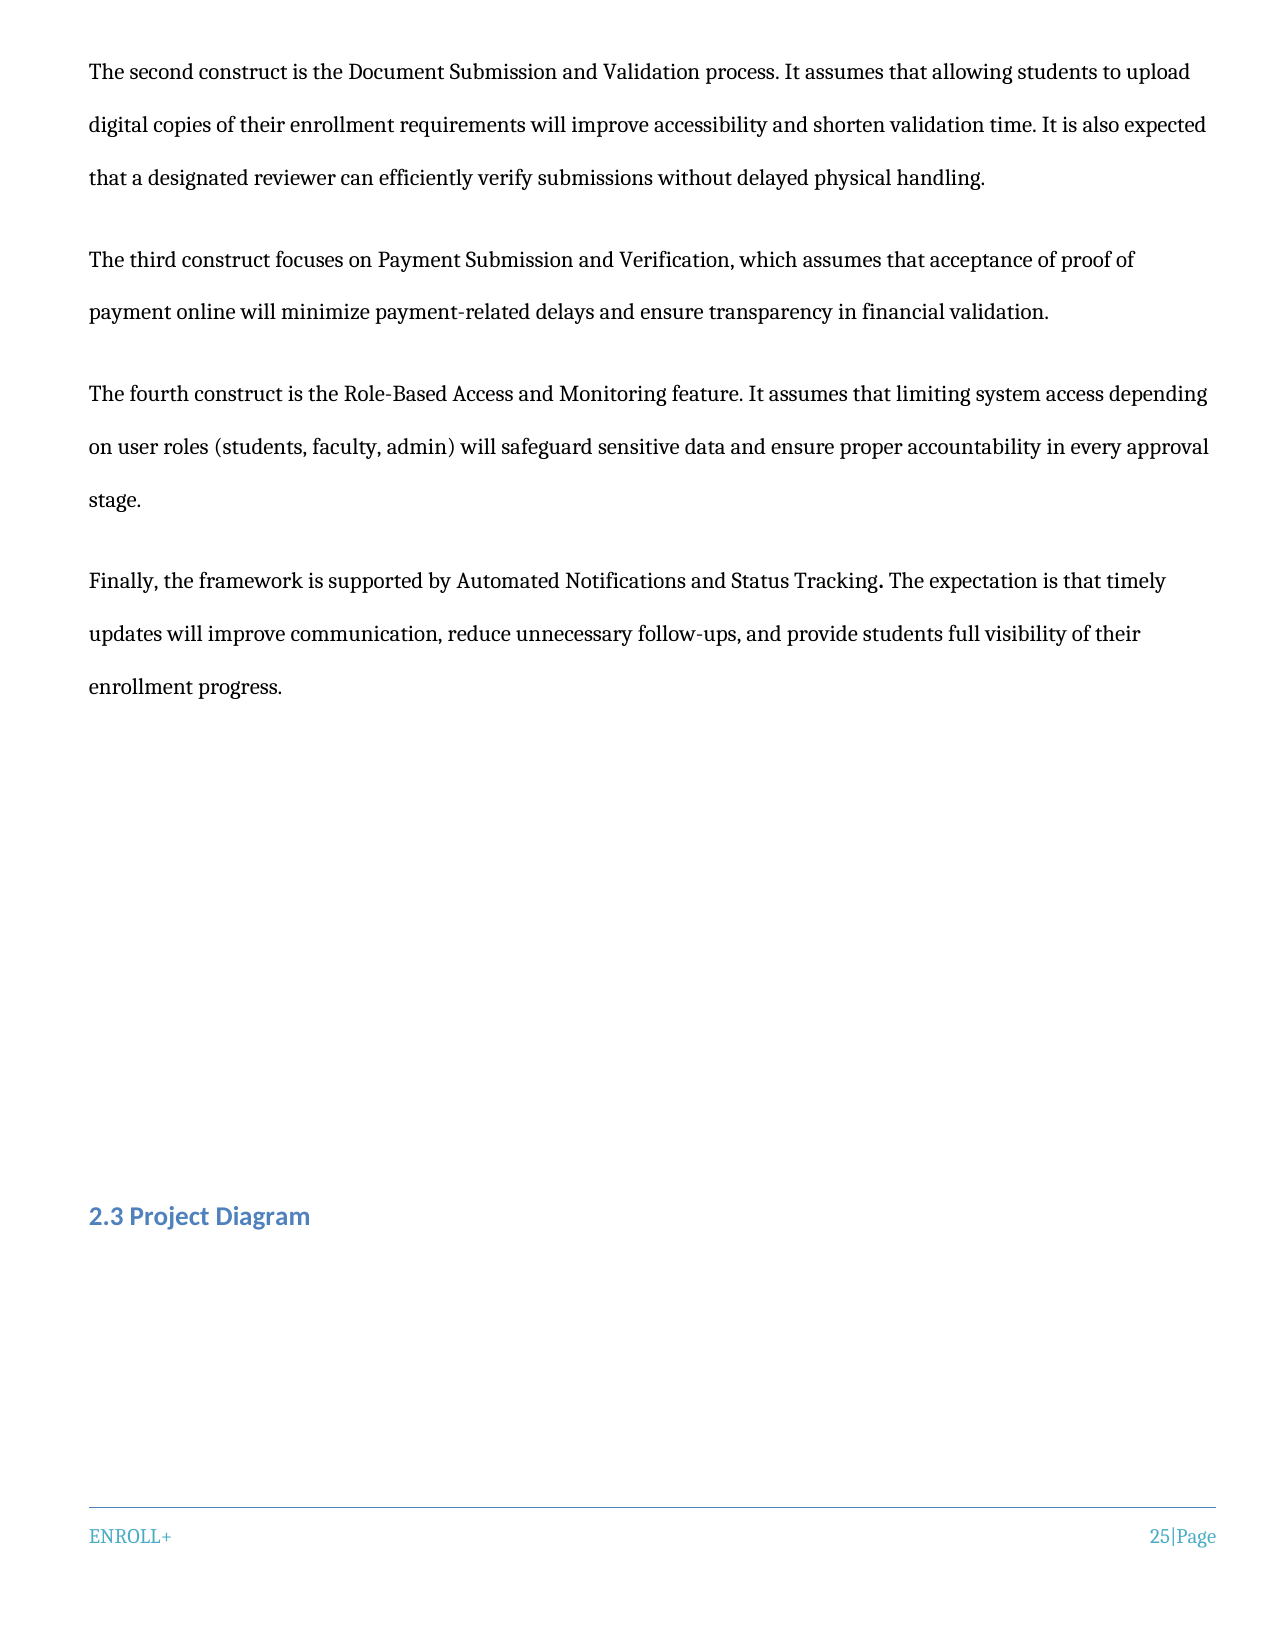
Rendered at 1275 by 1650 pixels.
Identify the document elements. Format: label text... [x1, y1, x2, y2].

text The fourth construct is the Role-Based Access and Monitoring feature. It assumes that limiting system access depending on user roles (students, faculty, admin) will safeguard sensitive data and ensure proper accountability in every approval stage. [89, 381, 1216, 513]
text Finally, the framework is supported by Automated Notifications and Status Tracking. The expectation is that timely updates will improve communication, reduce unnecessary follow-ups, and provide students full visibility of their enrollment progress. [89, 568, 1216, 700]
subtitle 2.3 Project Diagram [89, 1199, 1216, 1232]
text The third construct focuses on Payment Submission and Verification, which assumes that acceptance of proof of payment online will minimize payment-related delays and ensure transparency in financial validation. [89, 246, 1216, 325]
text The second construct is the Document Submission and Validation process. It assumes that allowing students to upload digital copies of their enrollment requirements will improve accessibility and shorten validation time. It is also expected that a designated reviewer can efficiently verify submissions without delayed physical handling. [89, 59, 1216, 191]
